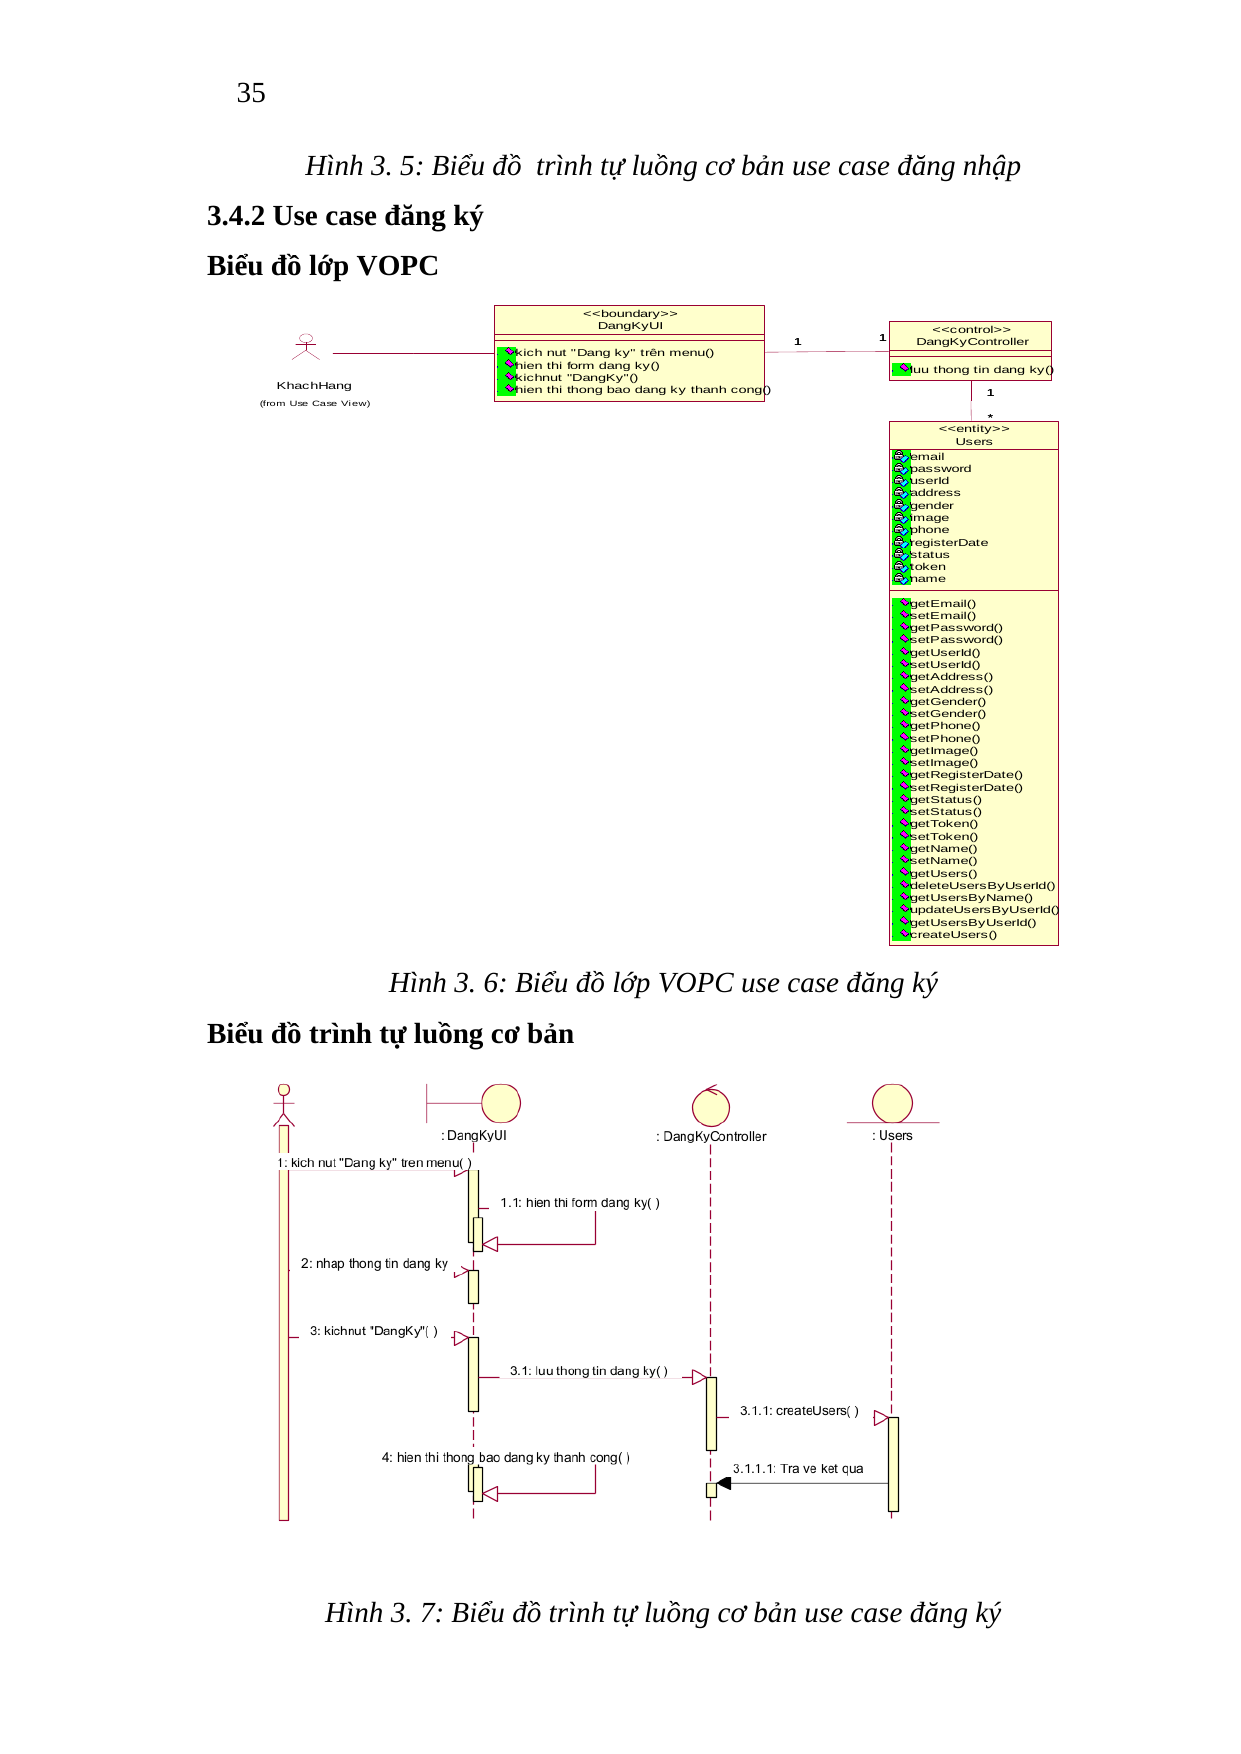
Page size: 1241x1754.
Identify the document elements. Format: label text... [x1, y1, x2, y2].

text Hình 3. 7: Biểu đồ trình tự luồng cơ bản use case đăng ký [207, 1595, 1122, 1628]
text Hình 3. 5: Biểu đồ trình tự luồng cơ bản use case đăng nhập [207, 148, 1122, 181]
text Biểu đồ trình tự luồng cơ bản [207, 1016, 1122, 1049]
picture [206, 1066, 1123, 1579]
text Biểu đồ lớp VOPC [207, 248, 1122, 282]
subtitle 3.4.2 Use case đăng ký [207, 198, 1122, 232]
text Hình 3. 6: Biểu đồ lớp VOPC use case đăng ký [207, 965, 1122, 999]
